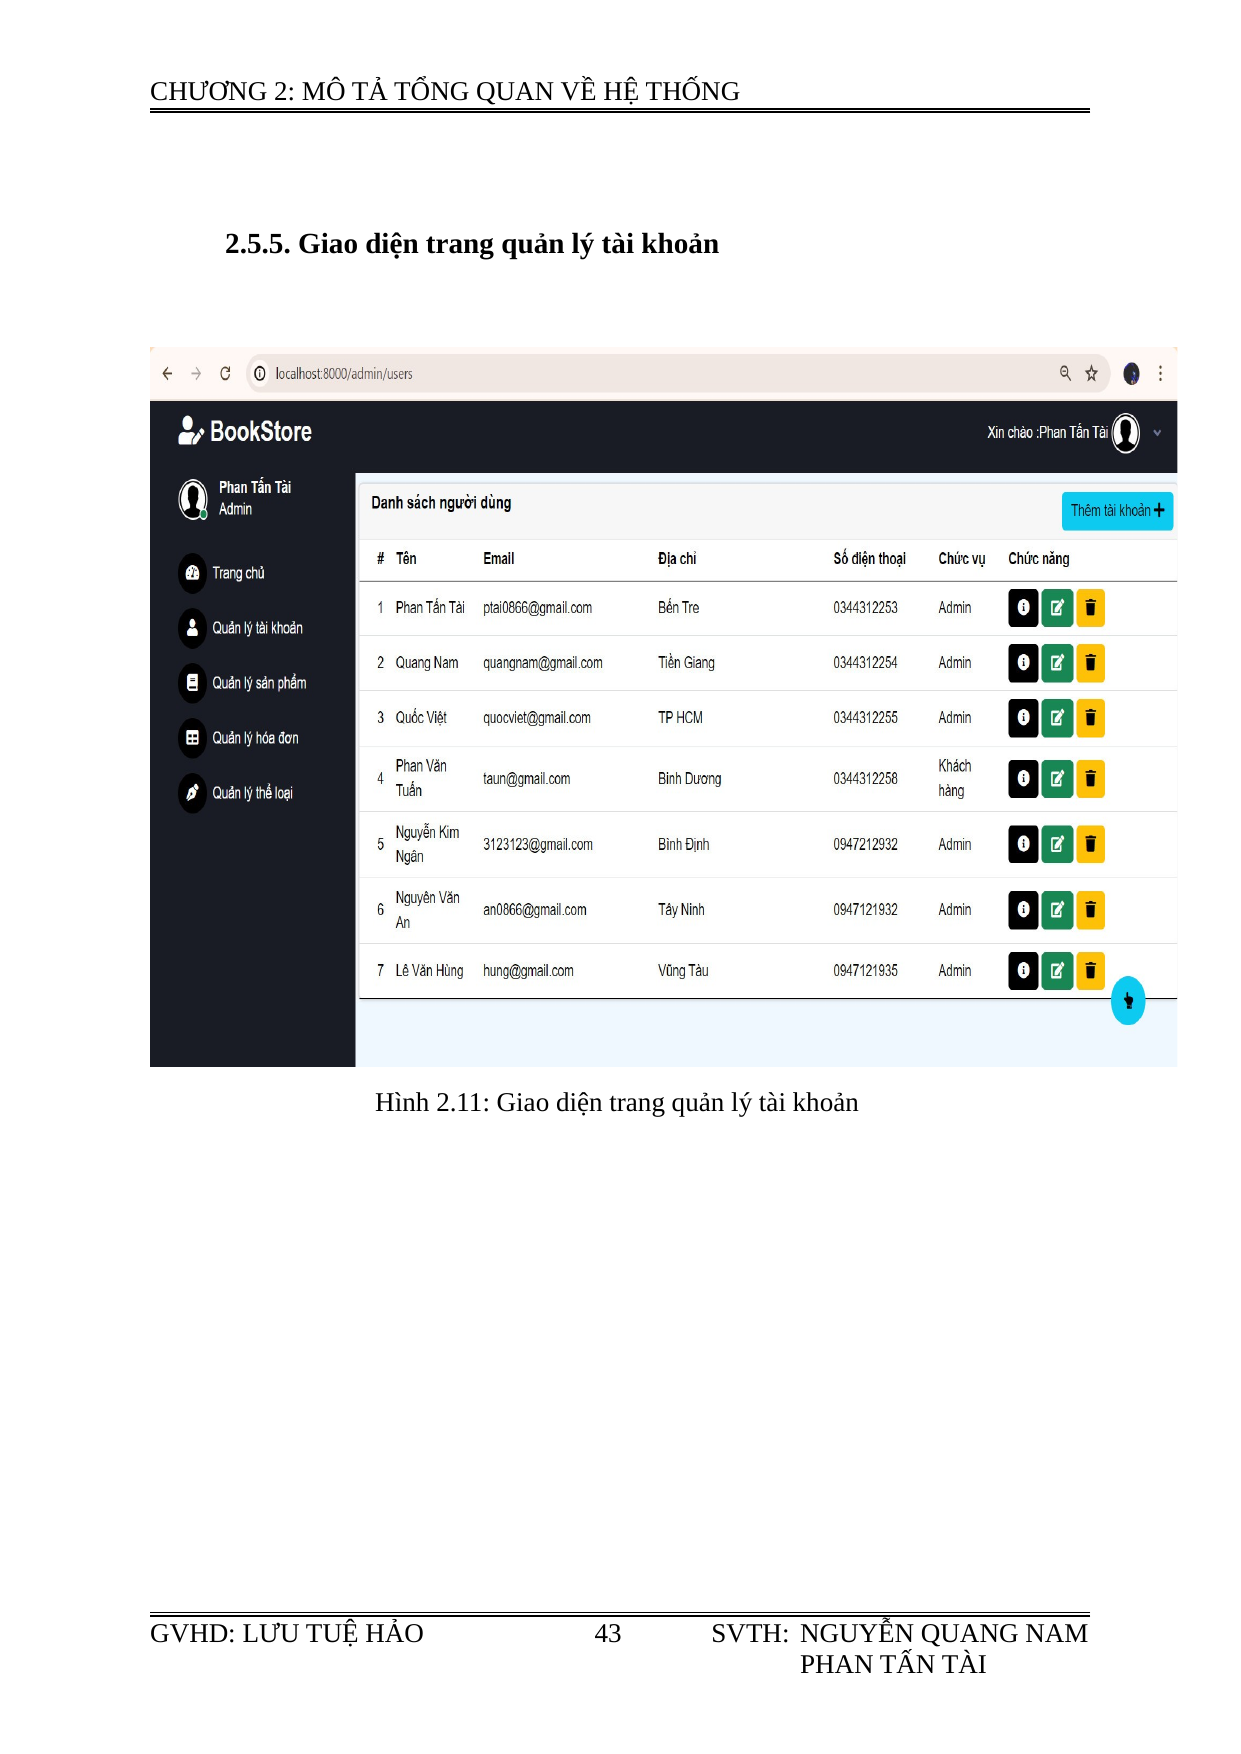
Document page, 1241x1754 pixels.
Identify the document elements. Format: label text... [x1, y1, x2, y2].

subtitle Giao diện trang quản lý tài khoản [225, 226, 1090, 259]
picture [150, 347, 1178, 1067]
